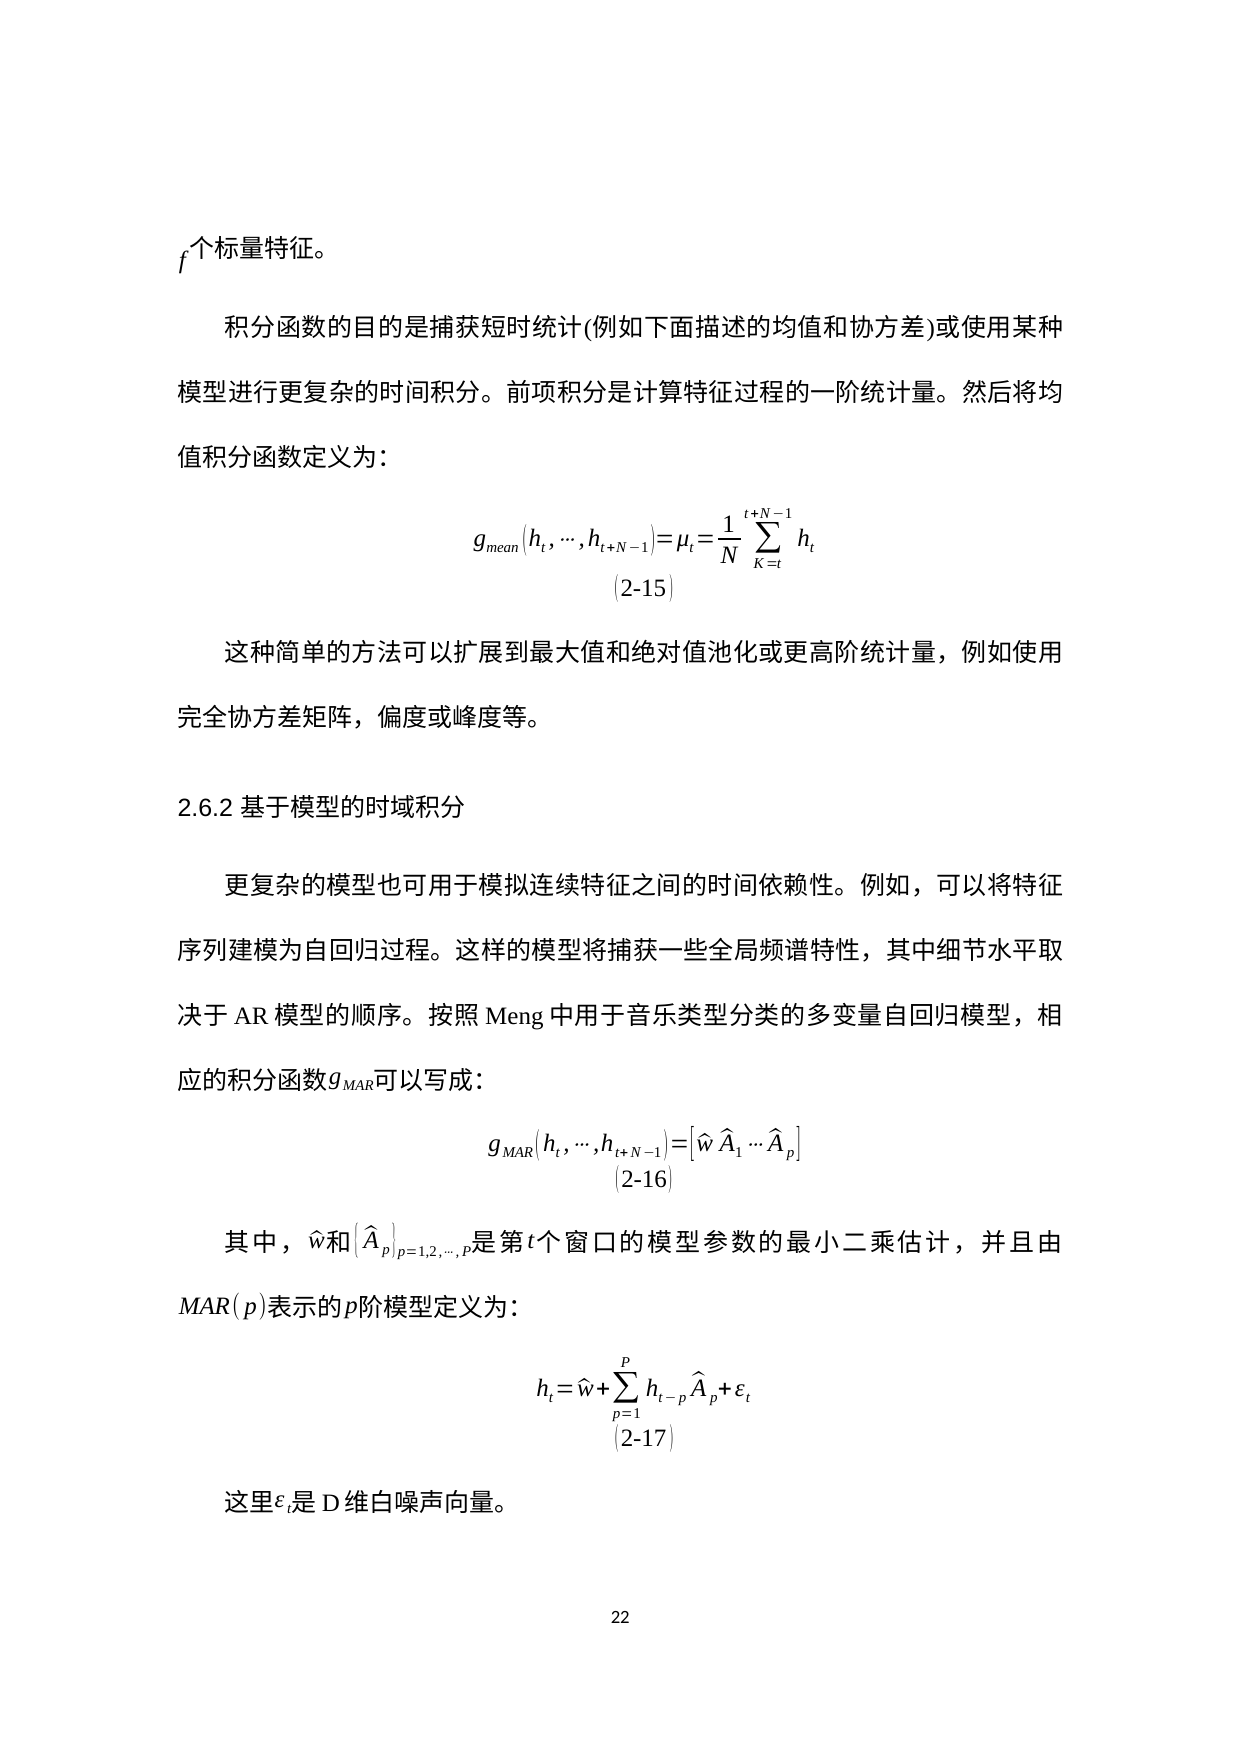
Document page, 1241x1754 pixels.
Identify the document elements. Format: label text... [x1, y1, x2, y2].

text 这里是D维白噪声向量。 [177, 1468, 1063, 1533]
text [177, 228, 1063, 293]
text 基于模型的时域积分 [177, 773, 1063, 838]
text 这种简单的方法可以扩展到最大值和绝对值池化或更高阶统计量，例如使用完全协方差矩阵，偏度或峰度等。 [177, 618, 1063, 748]
text 更复杂的模型也可用于模拟连续特征之间的时间依赖性。例如，可以将特征序列建模为自回归过程。这样的模型将捕获一些全局频谱特性，其中细节水平取决于AR模型的顺序。按照Meng中用于音乐类型分类的多变量自回归模型，相应的积分函数可以写成： [177, 851, 1063, 1111]
text 积分函数的目的是捕获短时统计(例如下面描述的均值和协方差)或使用某种模型进行更复杂的时间积分。前项积分是计算特征过程的一阶统计量。然后将均值积分函数定义为： [177, 293, 1063, 488]
text 其中，和是第个窗口的模型参数的最小二乘估计，并且由表示的阶模型定义为： [177, 1208, 1063, 1338]
